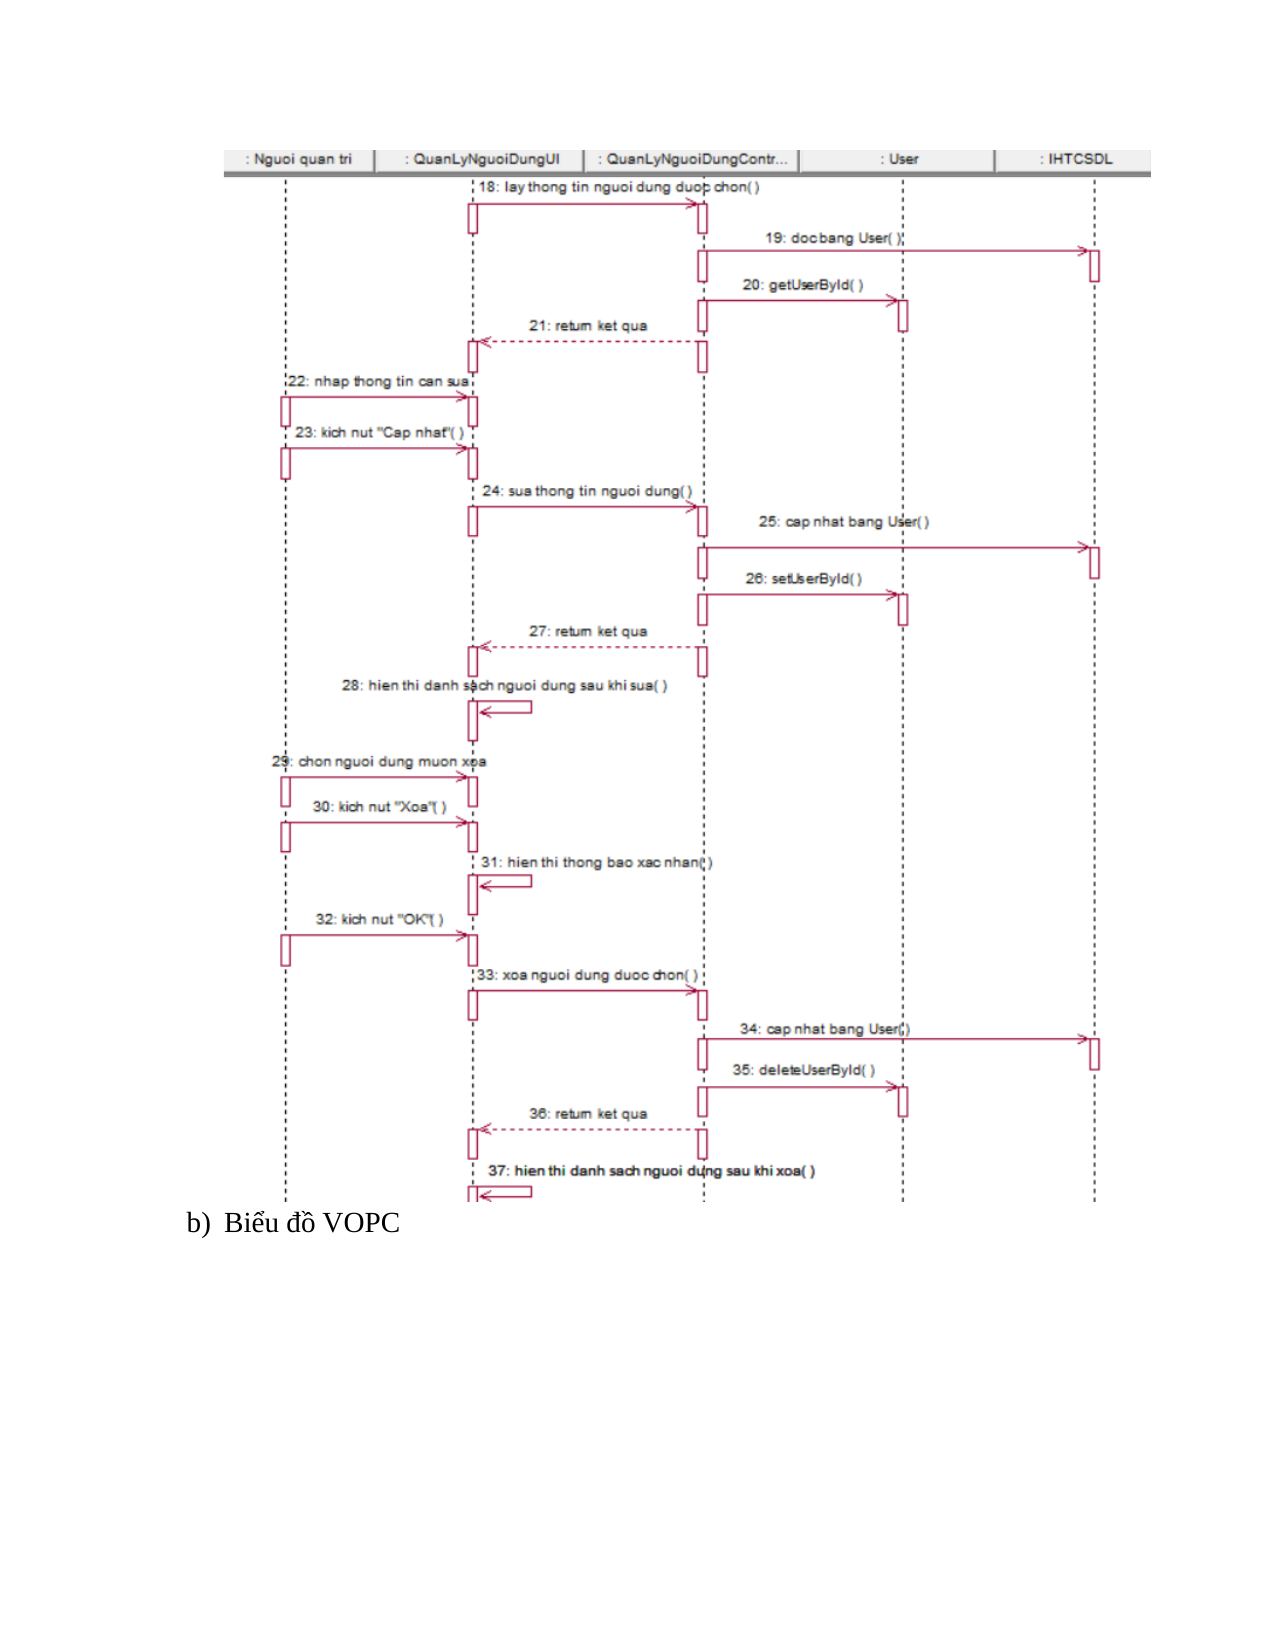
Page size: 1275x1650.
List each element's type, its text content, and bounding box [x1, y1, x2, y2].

list Biểu đồ VOPC [186, 1205, 1125, 1238]
picture [223, 150, 1151, 1202]
